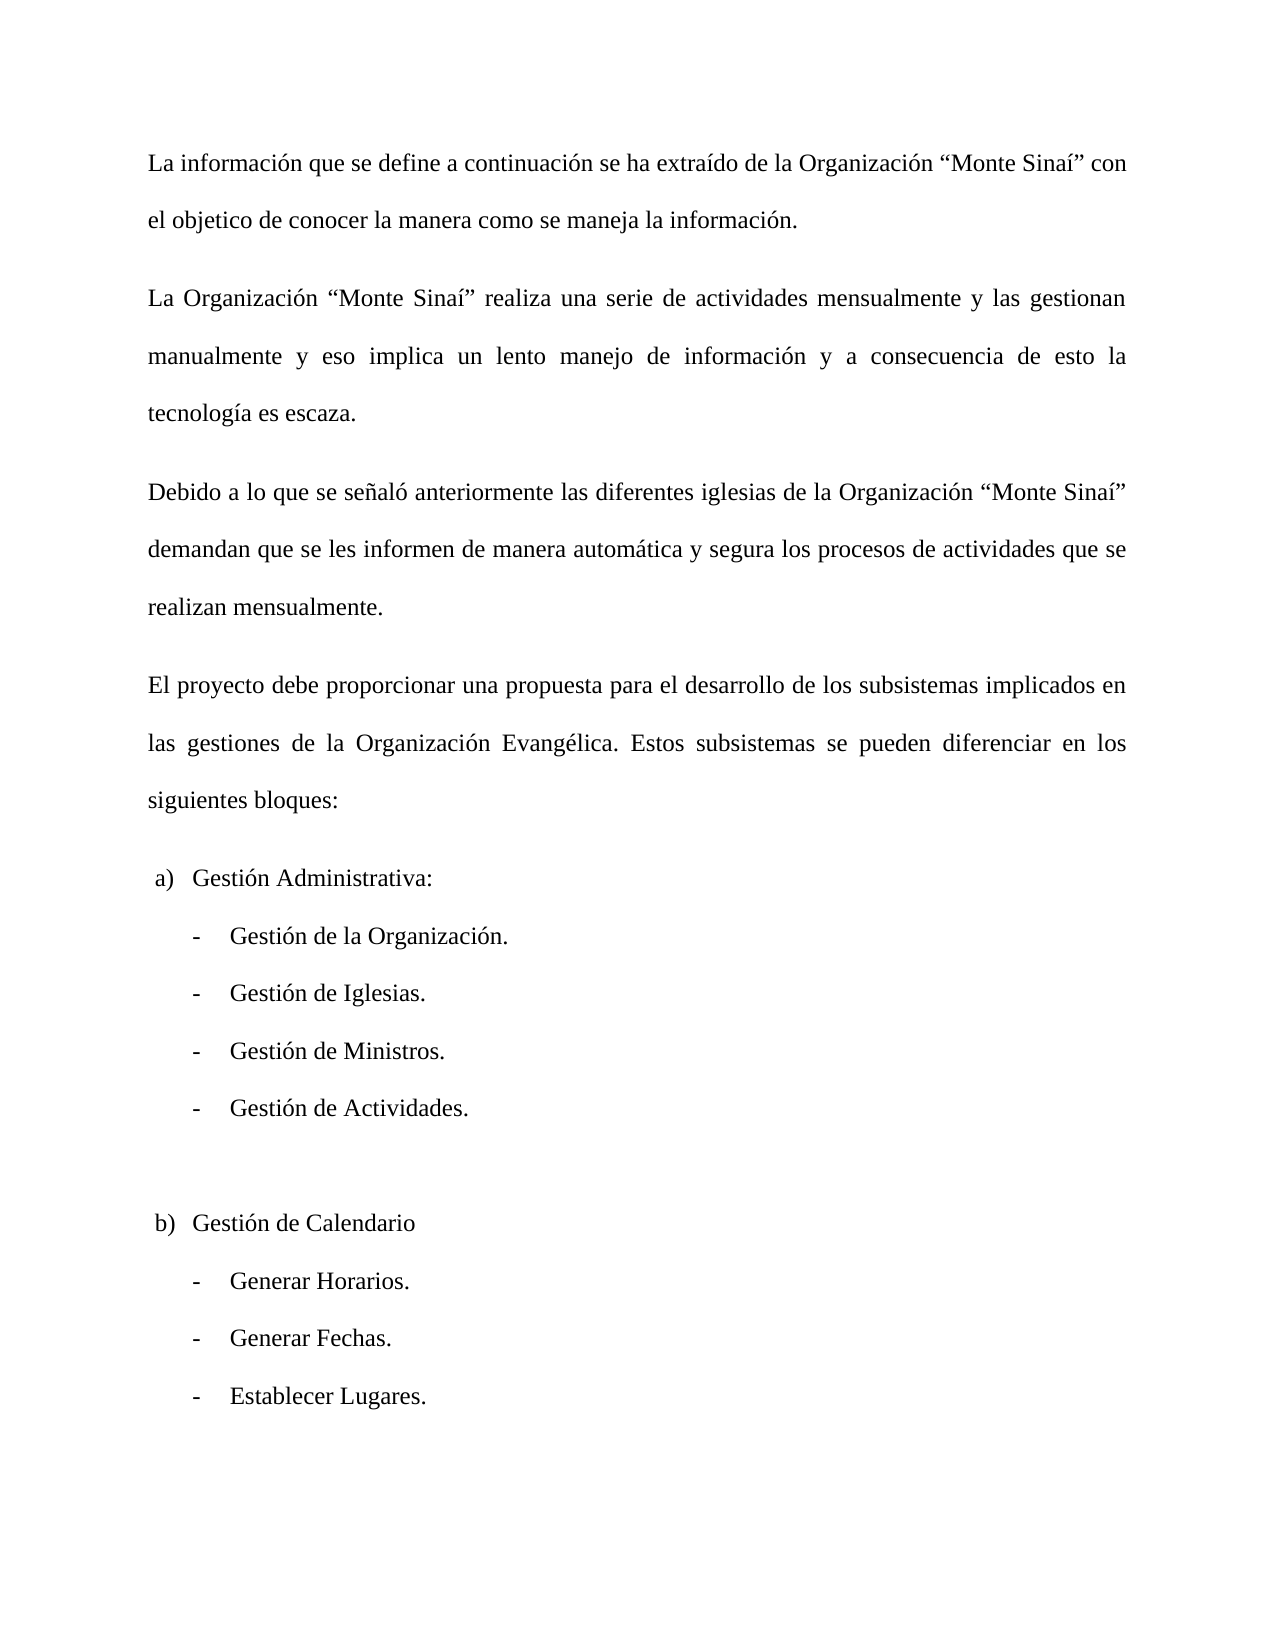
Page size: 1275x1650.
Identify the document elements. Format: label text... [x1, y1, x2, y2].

list Generar Horarios. [192, 1266, 1127, 1295]
list Gestión de la Organización. [192, 921, 1127, 950]
text La información que se define a continuación se ha extraído de la Organización “Monte Sinaí” con el objetico de conocer la manera como se maneja la información. [148, 148, 1127, 234]
list Generar Fechas. [192, 1323, 1127, 1352]
list Gestión de Calendario [154, 1208, 1127, 1237]
list Gestión de Iglesias. [192, 978, 1127, 1007]
text La Organización “Monte Sinaí” realiza una serie de actividades mensualmente y las gestionan manualmente y eso implica un lento manejo de información y a consecuencia de esto la tecnología es escaza. [148, 283, 1127, 427]
list Gestión Administrativa: [154, 863, 1127, 892]
text El proyecto debe proporcionar una propuesta para el desarrollo de los subsistemas implicados en las gestiones de la Organización Evangélica. Estos subsistemas se pueden diferenciar en los siguientes bloques: [148, 670, 1127, 814]
list Gestión de Actividades. [192, 1093, 1127, 1122]
list Establecer Lugares. [192, 1381, 1127, 1410]
text Debido a lo que se señaló anteriormente las diferentes iglesias de la Organización “Monte Sinaí” demandan que se les informen de manera automática y segura los procesos de actividades que se realizan mensualmente. [148, 477, 1127, 621]
list Gestión de Ministros. [192, 1036, 1127, 1065]
